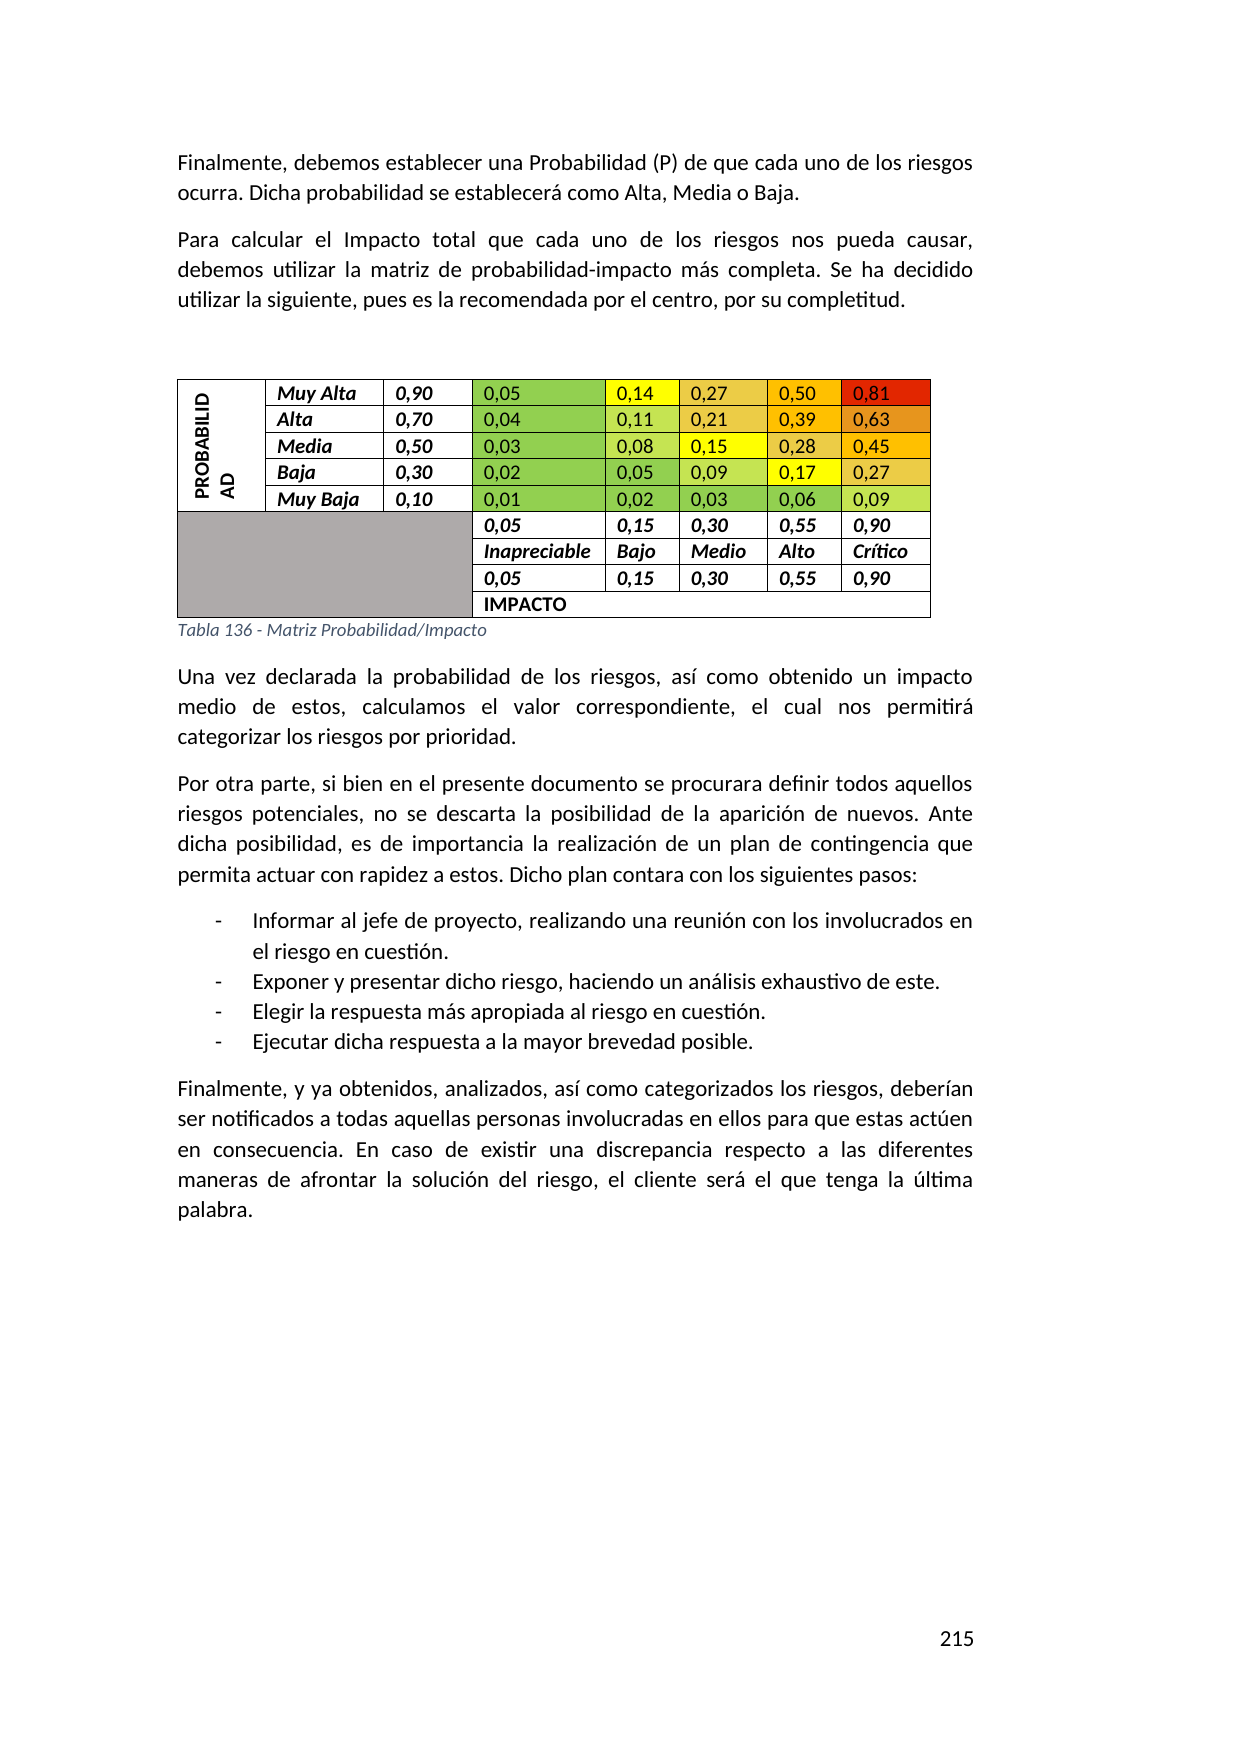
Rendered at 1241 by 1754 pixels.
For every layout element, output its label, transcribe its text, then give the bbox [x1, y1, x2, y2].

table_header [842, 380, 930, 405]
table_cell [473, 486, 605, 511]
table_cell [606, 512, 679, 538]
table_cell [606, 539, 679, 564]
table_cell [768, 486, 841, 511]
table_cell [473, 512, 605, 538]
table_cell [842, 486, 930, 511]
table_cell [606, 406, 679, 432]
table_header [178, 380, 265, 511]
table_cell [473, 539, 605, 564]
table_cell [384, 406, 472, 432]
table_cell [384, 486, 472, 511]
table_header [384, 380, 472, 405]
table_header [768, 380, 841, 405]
list Elegir la respuesta más apropiada al riesgo en cuestión. [215, 997, 974, 1025]
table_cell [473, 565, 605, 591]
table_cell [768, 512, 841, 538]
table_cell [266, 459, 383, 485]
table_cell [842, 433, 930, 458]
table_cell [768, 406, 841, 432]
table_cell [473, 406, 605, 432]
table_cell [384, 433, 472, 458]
list Exponer y presentar dicho riesgo, haciendo un análisis exhaustivo de este. [215, 967, 974, 995]
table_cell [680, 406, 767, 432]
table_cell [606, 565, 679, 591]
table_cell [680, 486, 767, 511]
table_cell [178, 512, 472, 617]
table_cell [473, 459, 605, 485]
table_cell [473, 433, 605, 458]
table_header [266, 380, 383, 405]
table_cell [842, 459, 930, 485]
text Para calcular el Impacto total que cada uno de los riesgos nos pueda causar, debemos utilizar la matriz de probabilidad-impacto más completa. Se ha decidido utilizar la siguiente, pues es la recomendada por el centro, por su completitud. [177, 225, 974, 313]
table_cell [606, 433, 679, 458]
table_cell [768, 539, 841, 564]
text Finalmente, debemos establecer una Probabilidad (P) de que cada uno de los riesgos ocurra. Dicha probabilidad se establecerá como Alta, Media o Baja. [177, 148, 974, 206]
text Una vez declarada la probabilidad de los riesgos, así como obtenido un impacto medio de estos, calculamos el valor correspondiente, el cual nos permitirá categorizar los riesgos por prioridad. [177, 662, 974, 750]
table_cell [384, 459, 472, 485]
text Por otra parte, si bien en el presente documento se procurara definir todos aquellos riesgos potenciales, no se descarta la posibilidad de la aparición de nuevos. Ante dicha posibilidad, es de importancia la realización de un plan de contingencia que permita actuar con rapidez a estos. Dicho plan contara con los siguientes pasos: [177, 769, 974, 888]
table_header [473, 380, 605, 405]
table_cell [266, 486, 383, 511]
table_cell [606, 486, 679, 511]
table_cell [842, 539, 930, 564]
list Ejecutar dicha respuesta a la mayor brevedad posible. [215, 1027, 974, 1056]
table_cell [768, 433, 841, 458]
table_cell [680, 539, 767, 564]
text Finalmente, y ya obtenidos, analizados, así como categorizados los riesgos, deberían ser notificados a todas aquellas personas involucradas en ellos para que estas actúen en consecuencia. En caso de existir una discrepancia respecto a las diferentes maneras de afrontar la solución del riesgo, el cliente será el que tenga la última palabra. [177, 1074, 974, 1223]
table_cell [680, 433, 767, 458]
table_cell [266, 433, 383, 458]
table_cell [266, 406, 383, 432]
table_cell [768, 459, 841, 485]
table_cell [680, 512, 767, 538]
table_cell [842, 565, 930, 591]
list Informar al jefe de proyecto, realizando una reunión con los involucrados en el riesgo en cuestión. [215, 907, 974, 965]
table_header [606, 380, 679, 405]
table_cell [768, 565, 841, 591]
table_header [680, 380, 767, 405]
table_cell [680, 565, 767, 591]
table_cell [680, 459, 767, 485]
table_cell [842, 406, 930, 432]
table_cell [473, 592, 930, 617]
text Tabla 136 - Matriz Probabilidad/Impacto [177, 618, 974, 641]
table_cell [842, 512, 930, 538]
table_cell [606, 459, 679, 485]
